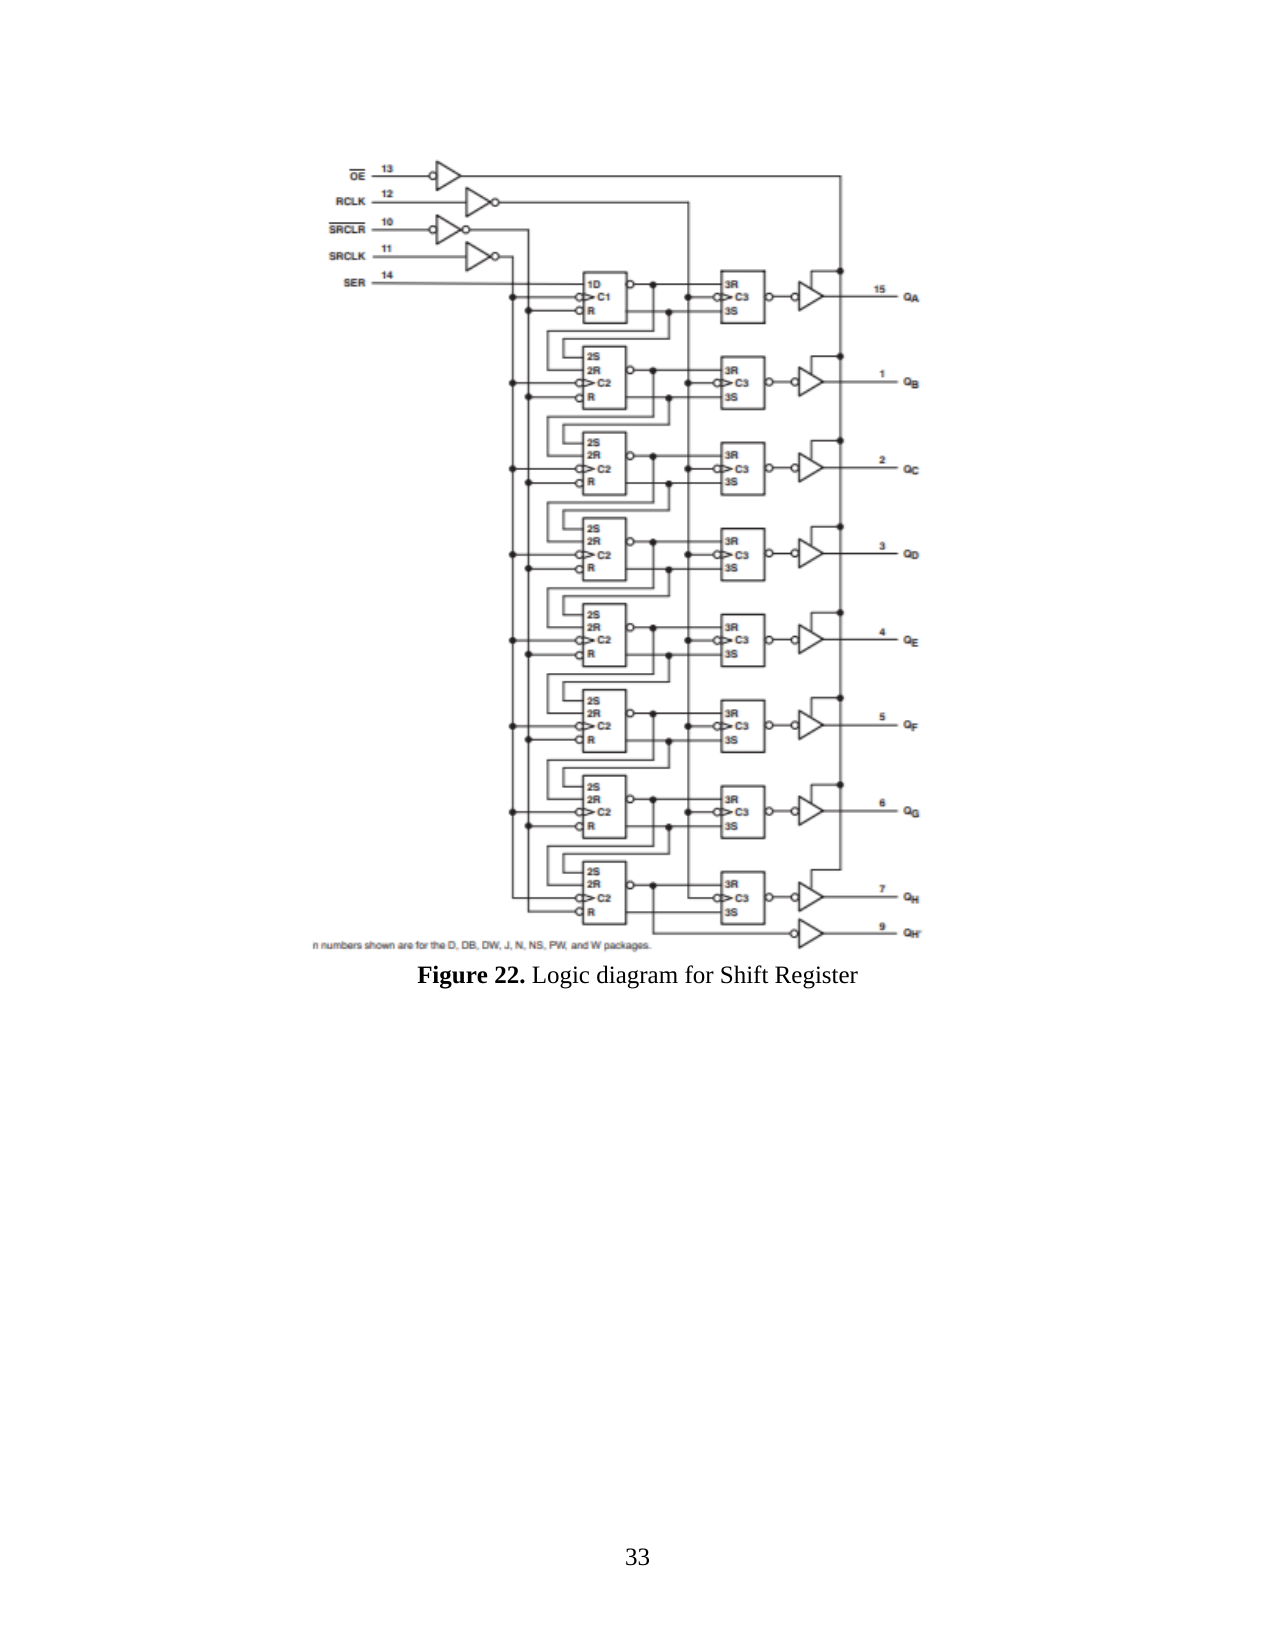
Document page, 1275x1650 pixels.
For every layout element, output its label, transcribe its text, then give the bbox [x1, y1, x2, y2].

text Figure 22. Logic diagram for Shift Register [150, 961, 1125, 989]
picture [312, 150, 963, 957]
